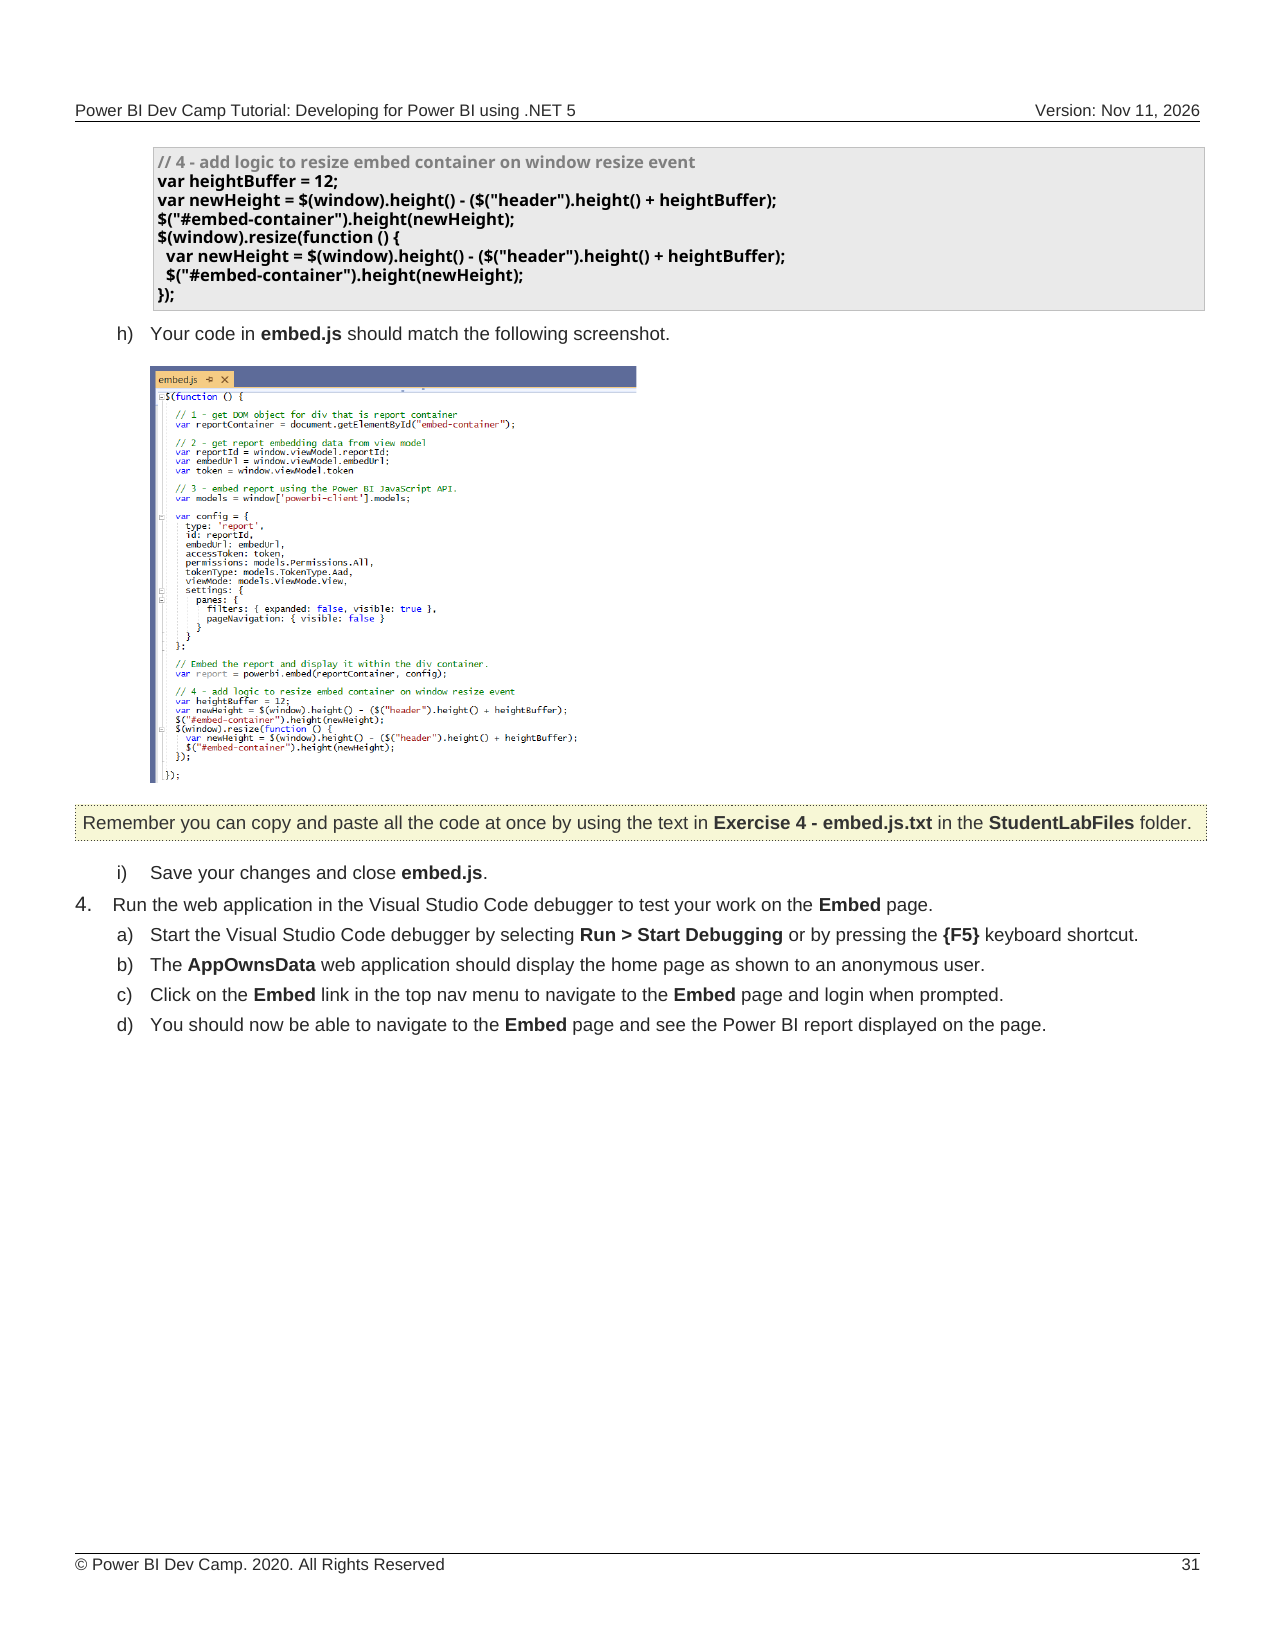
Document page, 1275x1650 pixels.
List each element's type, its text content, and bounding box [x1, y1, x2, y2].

text Save your changes and close embed.js. [117, 862, 1200, 883]
text $(window).resize(function () { [154, 222, 1204, 241]
text // 4 - add logic to resize embed container on window resize event [154, 148, 1204, 166]
text You should now be able to navigate to the Embed page and see the Power BI report displayed on the page. [117, 1013, 1200, 1035]
text }); [154, 278, 1204, 310]
text Start the Visual Studio Code debugger by selecting Run > Start Debugging or by pressing the {F5} keyboard shortcut. [117, 924, 1200, 945]
text Click on the Embed link in the top nav menu to navigate to the Embed page and login when prompted. [117, 983, 1200, 1005]
text Your code in embed.js should match the following screenshot. [117, 323, 1200, 344]
text var newHeight = $(window).height() - ($("header").height() + heightBuffer); [154, 184, 1204, 203]
text $("#embed-container").height(newHeight); [154, 259, 1204, 278]
text Run the web application in the Visual Studio Code debugger to test your work on the Embed page. [75, 891, 1200, 915]
picture [150, 366, 637, 783]
text $("#embed-container").height(newHeight); [154, 203, 1204, 222]
text var newHeight = $(window).height() - ($("header").height() + heightBuffer); [154, 241, 1204, 259]
text Remember you can copy and paste all the code at once by using the text in Exercise 4 - embed.js.txt in the StudentLabFiles folder. [75, 804, 1207, 841]
text The AppOwnsData web application should display the home page as shown to an anonymous user. [117, 954, 1200, 975]
text var heightBuffer = 12; [154, 166, 1204, 184]
